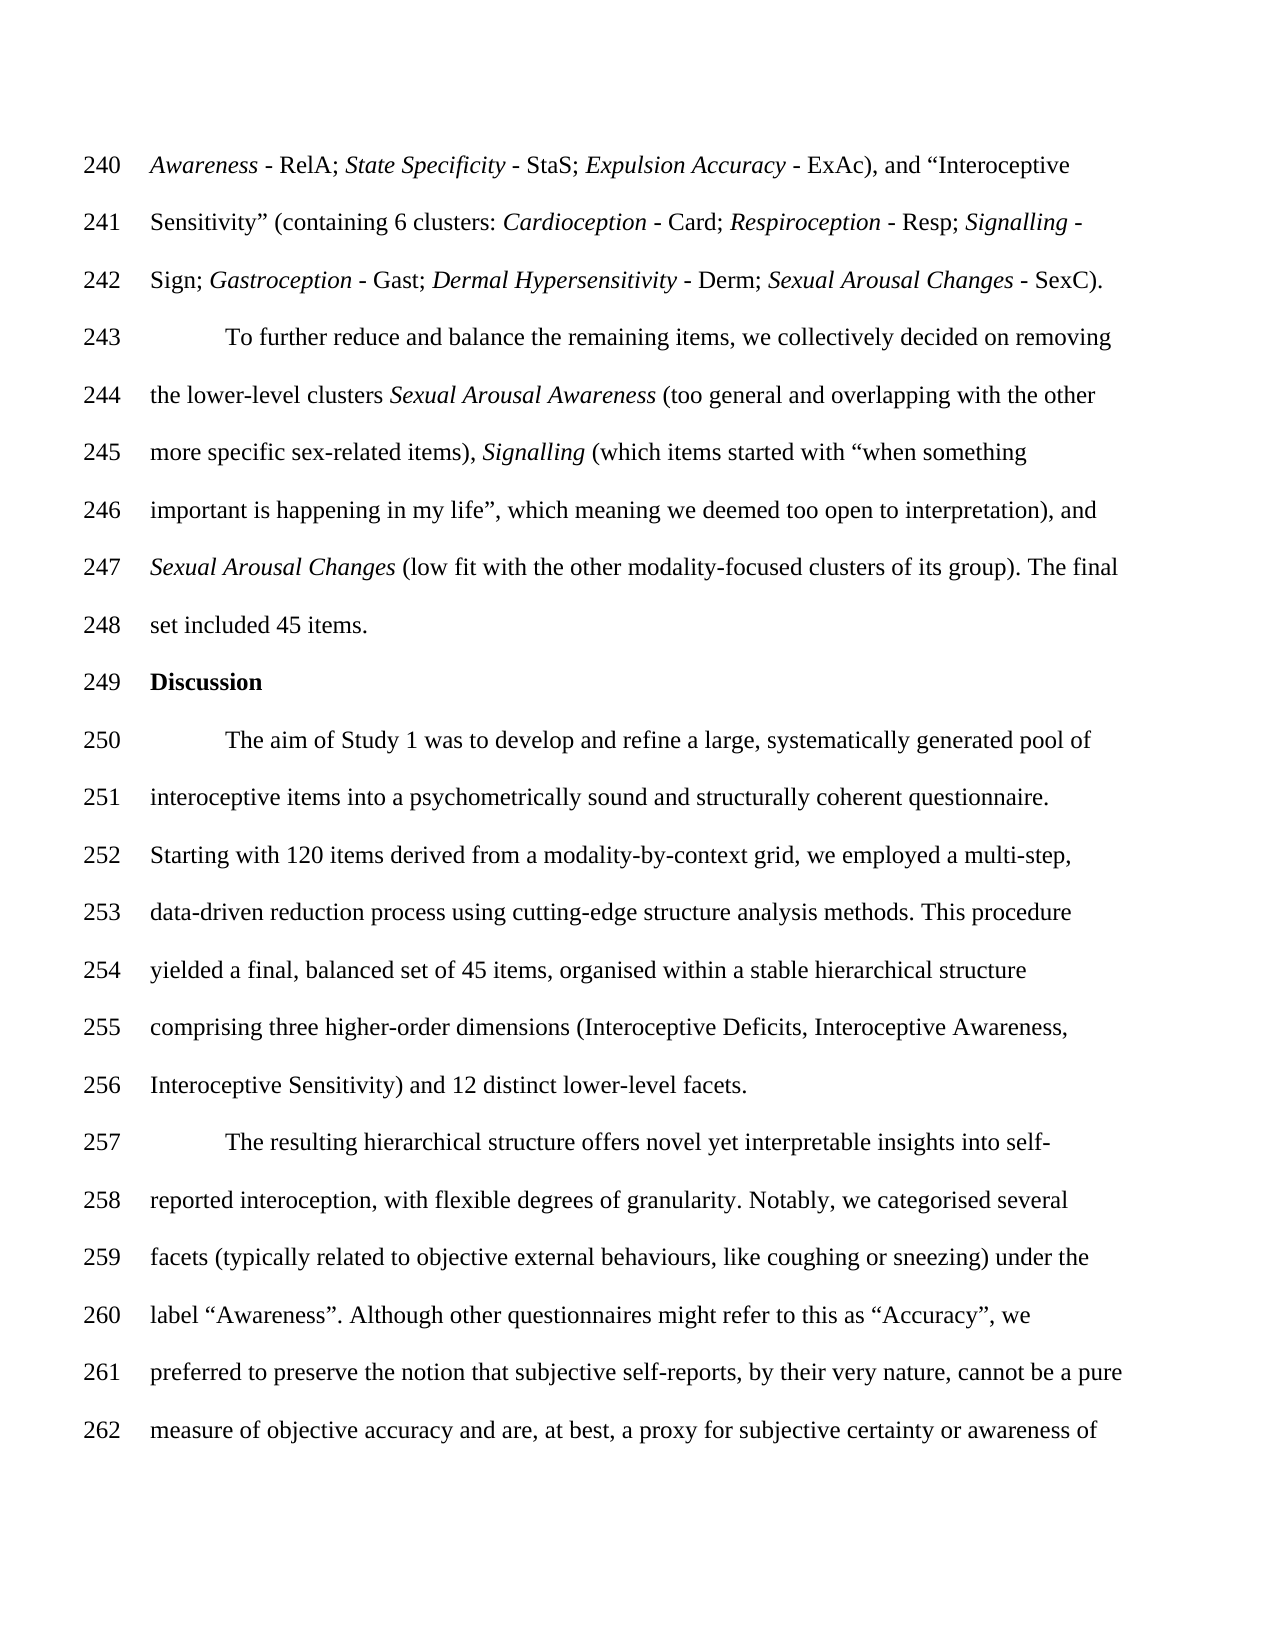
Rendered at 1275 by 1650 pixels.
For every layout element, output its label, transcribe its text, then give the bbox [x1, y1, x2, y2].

subtitle Discussion [150, 667, 1125, 696]
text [150, 1127, 1125, 1444]
text The aim of Study 1 was to develop and refine a large, systematically generated pool of interoceptive items into a psychometrically sound and structurally coherent questionnaire. Starting with 120 items derived from a modality-by-context grid, we employed a multi-step, data-driven reduction process using cutting-edge structure analysis methods. This procedure yielded a final, balanced set of 45 items, organised within a stable hierarchical structure comprising three higher-order dimensions (Interoceptive Deficits, Interoceptive Awareness, Interoceptive Sensitivity) and 12 distinct lower-level facets. [150, 725, 1125, 1099]
text To further reduce and balance the remaining items, we collectively decided on removing the lower-level clusters Sexual Arousal Awareness (too general and overlapping with the other more specific sex-related items), Signalling (which items started with “when something important is happening in my life”, which meaning we deemed too open to interpretation), and Sexual Arousal Changes (low fit with the other modality-focused clusters of its group). The final set included 45 items. [150, 322, 1125, 639]
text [150, 150, 1125, 294]
